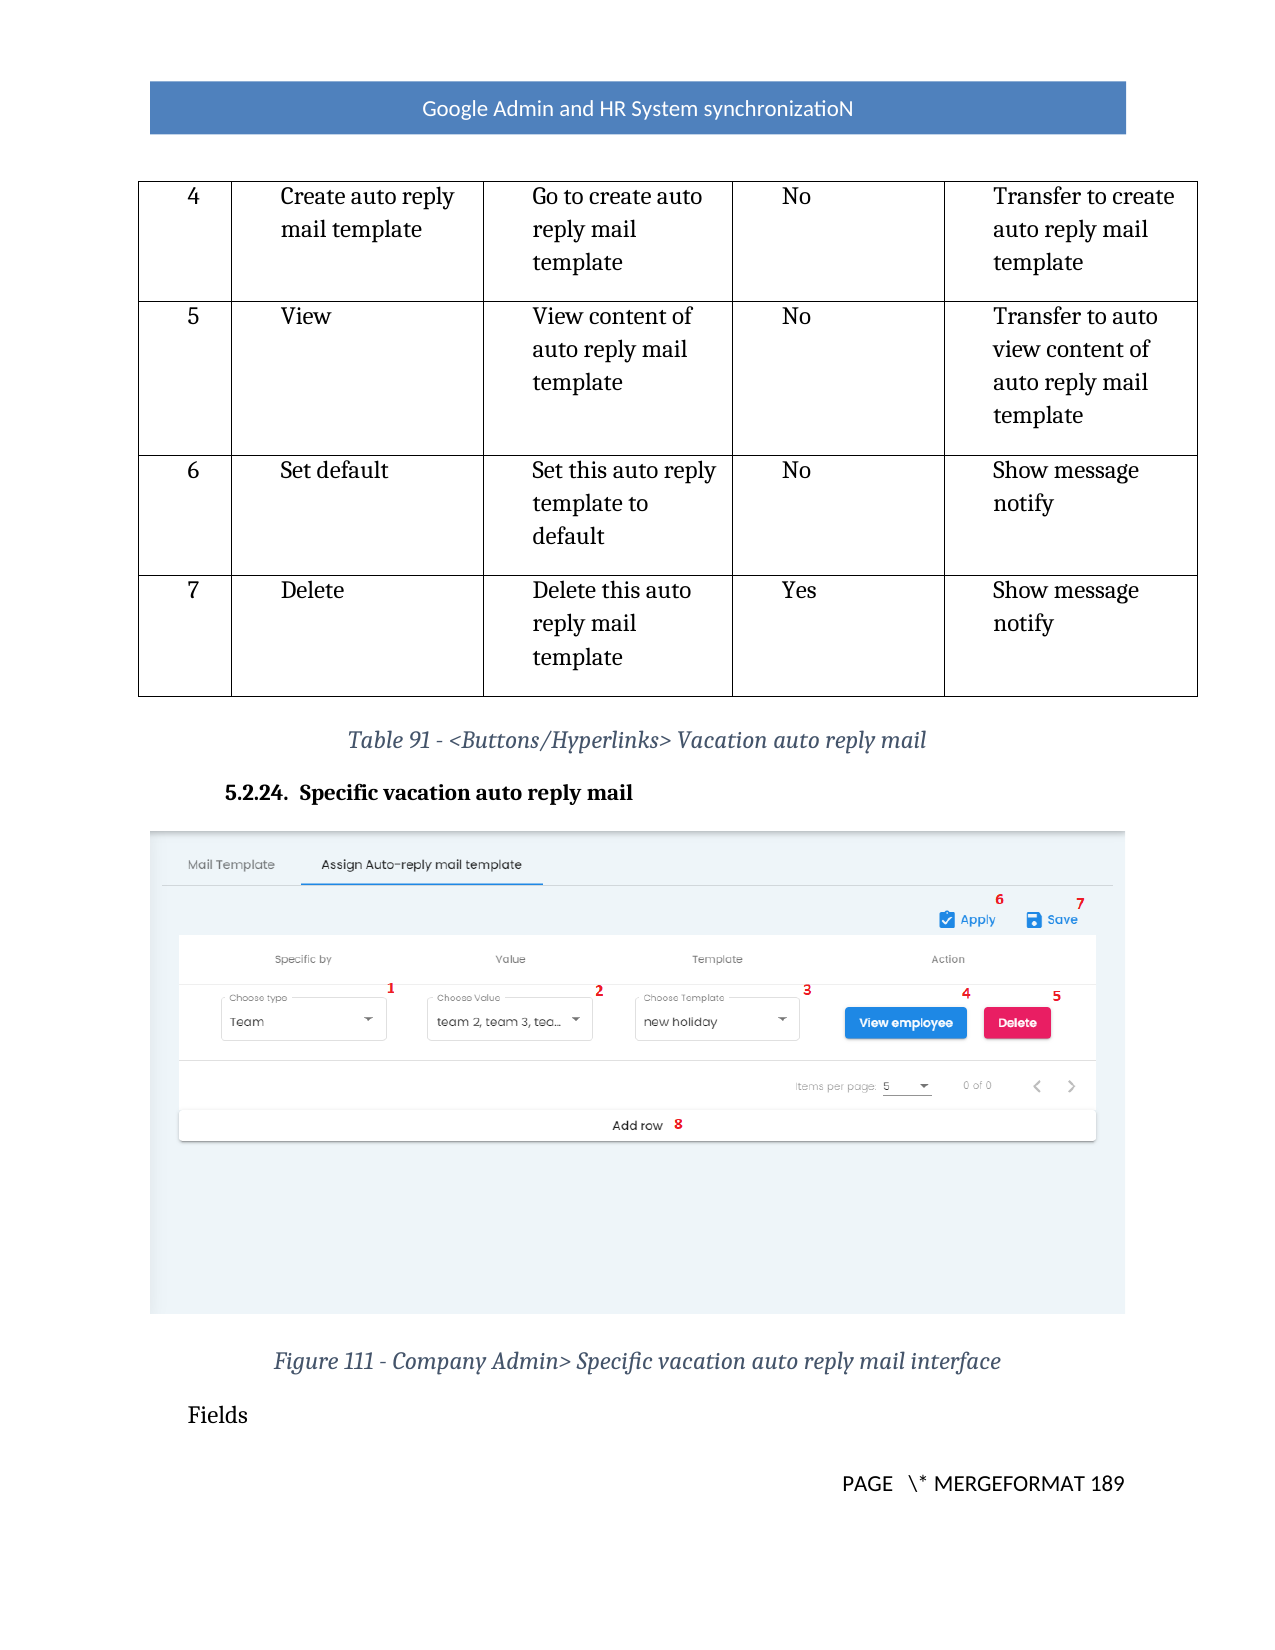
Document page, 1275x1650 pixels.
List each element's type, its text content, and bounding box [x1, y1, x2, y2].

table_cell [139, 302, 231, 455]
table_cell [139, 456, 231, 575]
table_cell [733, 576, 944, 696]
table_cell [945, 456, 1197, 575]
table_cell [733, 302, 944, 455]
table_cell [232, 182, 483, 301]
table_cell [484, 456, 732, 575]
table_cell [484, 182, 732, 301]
text Fields [187, 1401, 1125, 1429]
subtitle Specific vacation auto reply mail [225, 780, 1125, 806]
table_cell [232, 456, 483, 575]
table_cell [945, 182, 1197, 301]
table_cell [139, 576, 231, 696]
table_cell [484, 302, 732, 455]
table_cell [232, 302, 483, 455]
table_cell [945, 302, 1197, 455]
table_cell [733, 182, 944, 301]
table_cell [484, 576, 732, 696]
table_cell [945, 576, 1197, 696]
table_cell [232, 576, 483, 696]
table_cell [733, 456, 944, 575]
text Figure 111 - Company Admin> Specific vacation auto reply mail interface [150, 1347, 1125, 1375]
picture [150, 831, 1125, 1314]
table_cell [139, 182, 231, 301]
